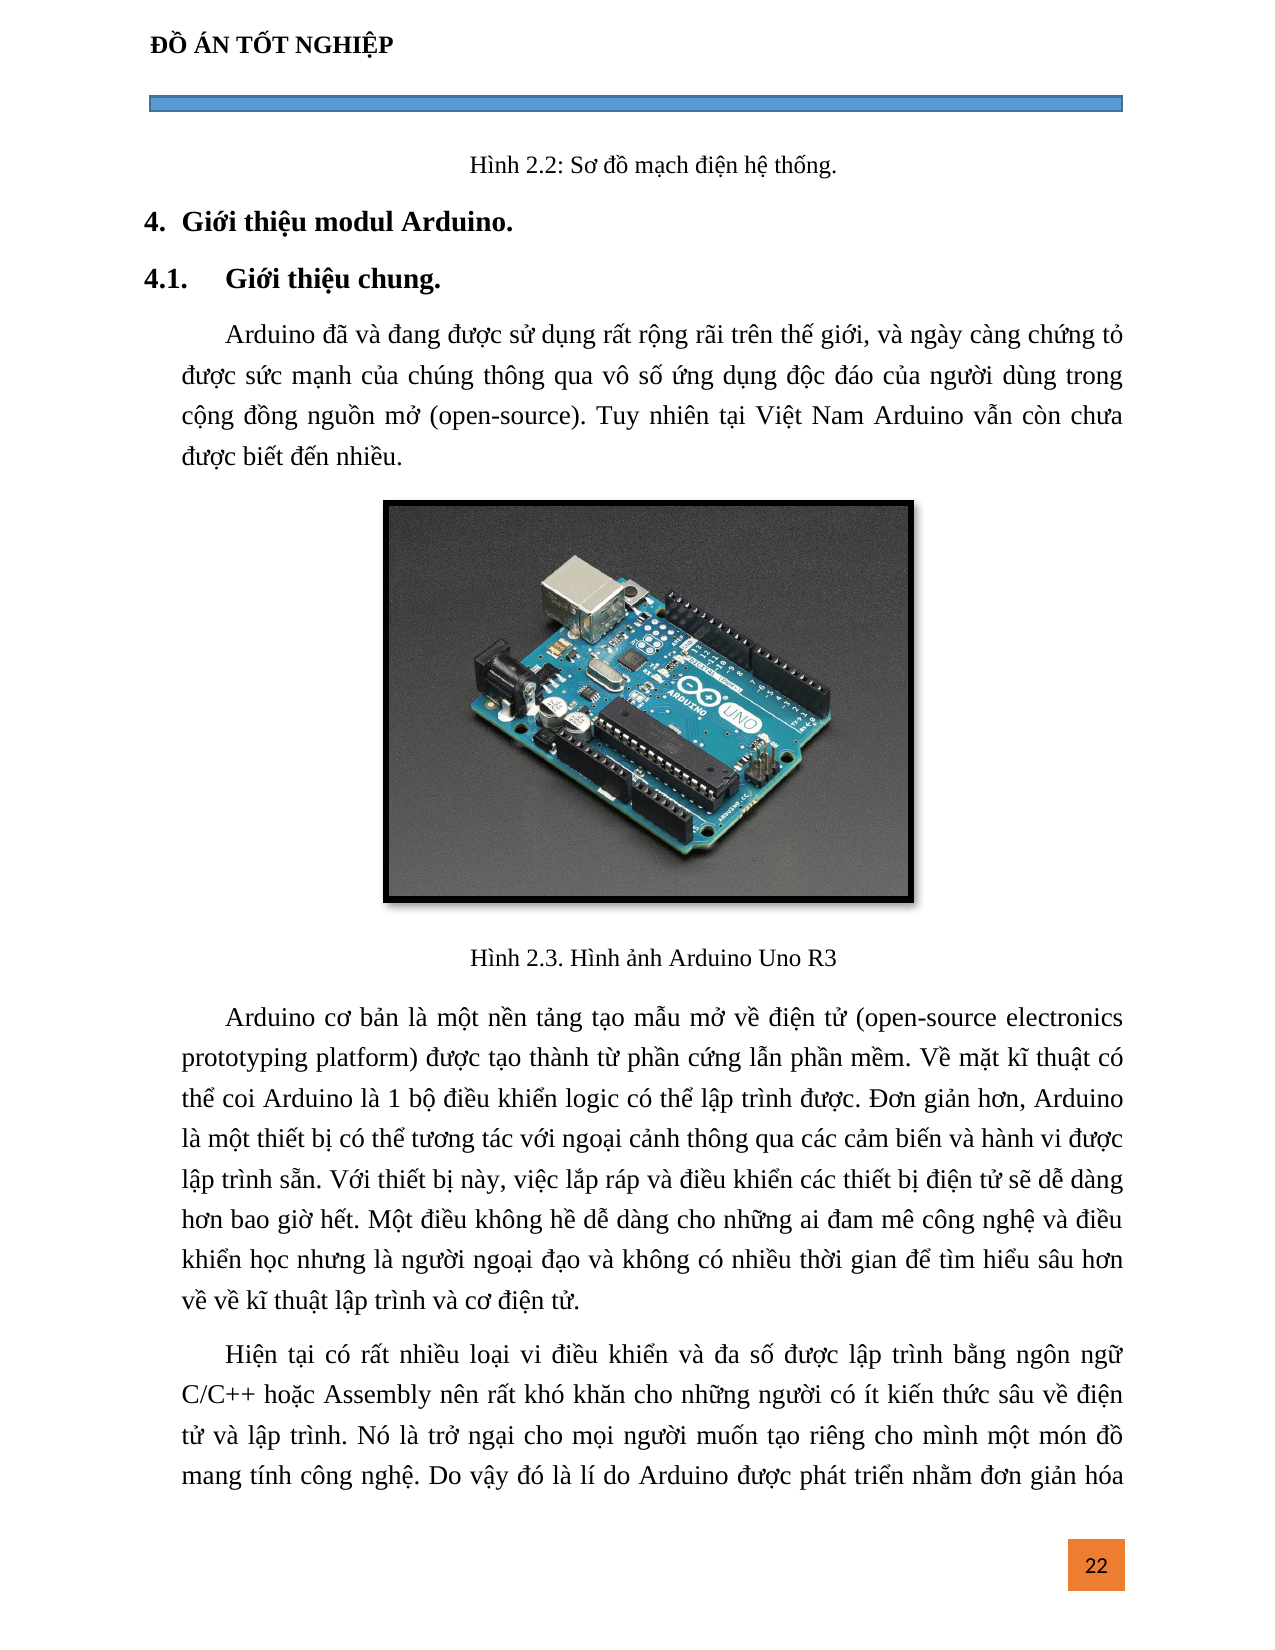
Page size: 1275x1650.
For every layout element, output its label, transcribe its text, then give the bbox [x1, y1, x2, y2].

text Arduino cơ bản là một nền tảng tạo mẫu mở về điện tử (open-source electronics prototyping platform) được tạo thành từ phần cứng lẫn phần mềm. Về mặt kĩ thuật có thể coi Arduino là 1 bộ điều khiển logic có thể lập trình được. Đơn giản hơn, Arduino là một thiết bị có thể tương tác với ngoại cảnh thông qua các cảm biến và hành vi được lập trình sẵn. Với thiết bị này, việc lắp ráp và điều khiển các thiết bị điện tử sẽ dễ dàng hơn bao giờ hết. Một điều không hề dễ dàng cho những ai đam mê công nghệ và điều khiển học nhưng là người ngoại đạo và không có nhiều thời gian để tìm hiểu sâu hơn về về kĩ thuật lập trình và cơ điện tử. [181, 1001, 1125, 1315]
text Hình 2.3. Hình ảnh Arduino Uno R3 [181, 943, 1125, 972]
text Arduino đã và đang được sử dụng rất rộng rãi trên thế giới, và ngày càng chứng tỏ được sức mạnh của chúng thông qua vô số ứng dụng độc đáo của người dùng trong cộng đồng nguồn mở (open-source). Tuy nhiên tại Việt Nam Arduino vẫn còn chưa được biết đến nhiều. [181, 318, 1125, 471]
picture [389, 506, 908, 896]
text Hình 2.2: Sơ đồ mạch điện hệ thống. [181, 150, 1125, 179]
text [181, 1338, 1125, 1491]
subtitle Giới thiệu modul Arduino. [144, 204, 1125, 237]
subtitle Giới thiệu chung. [144, 261, 1125, 295]
